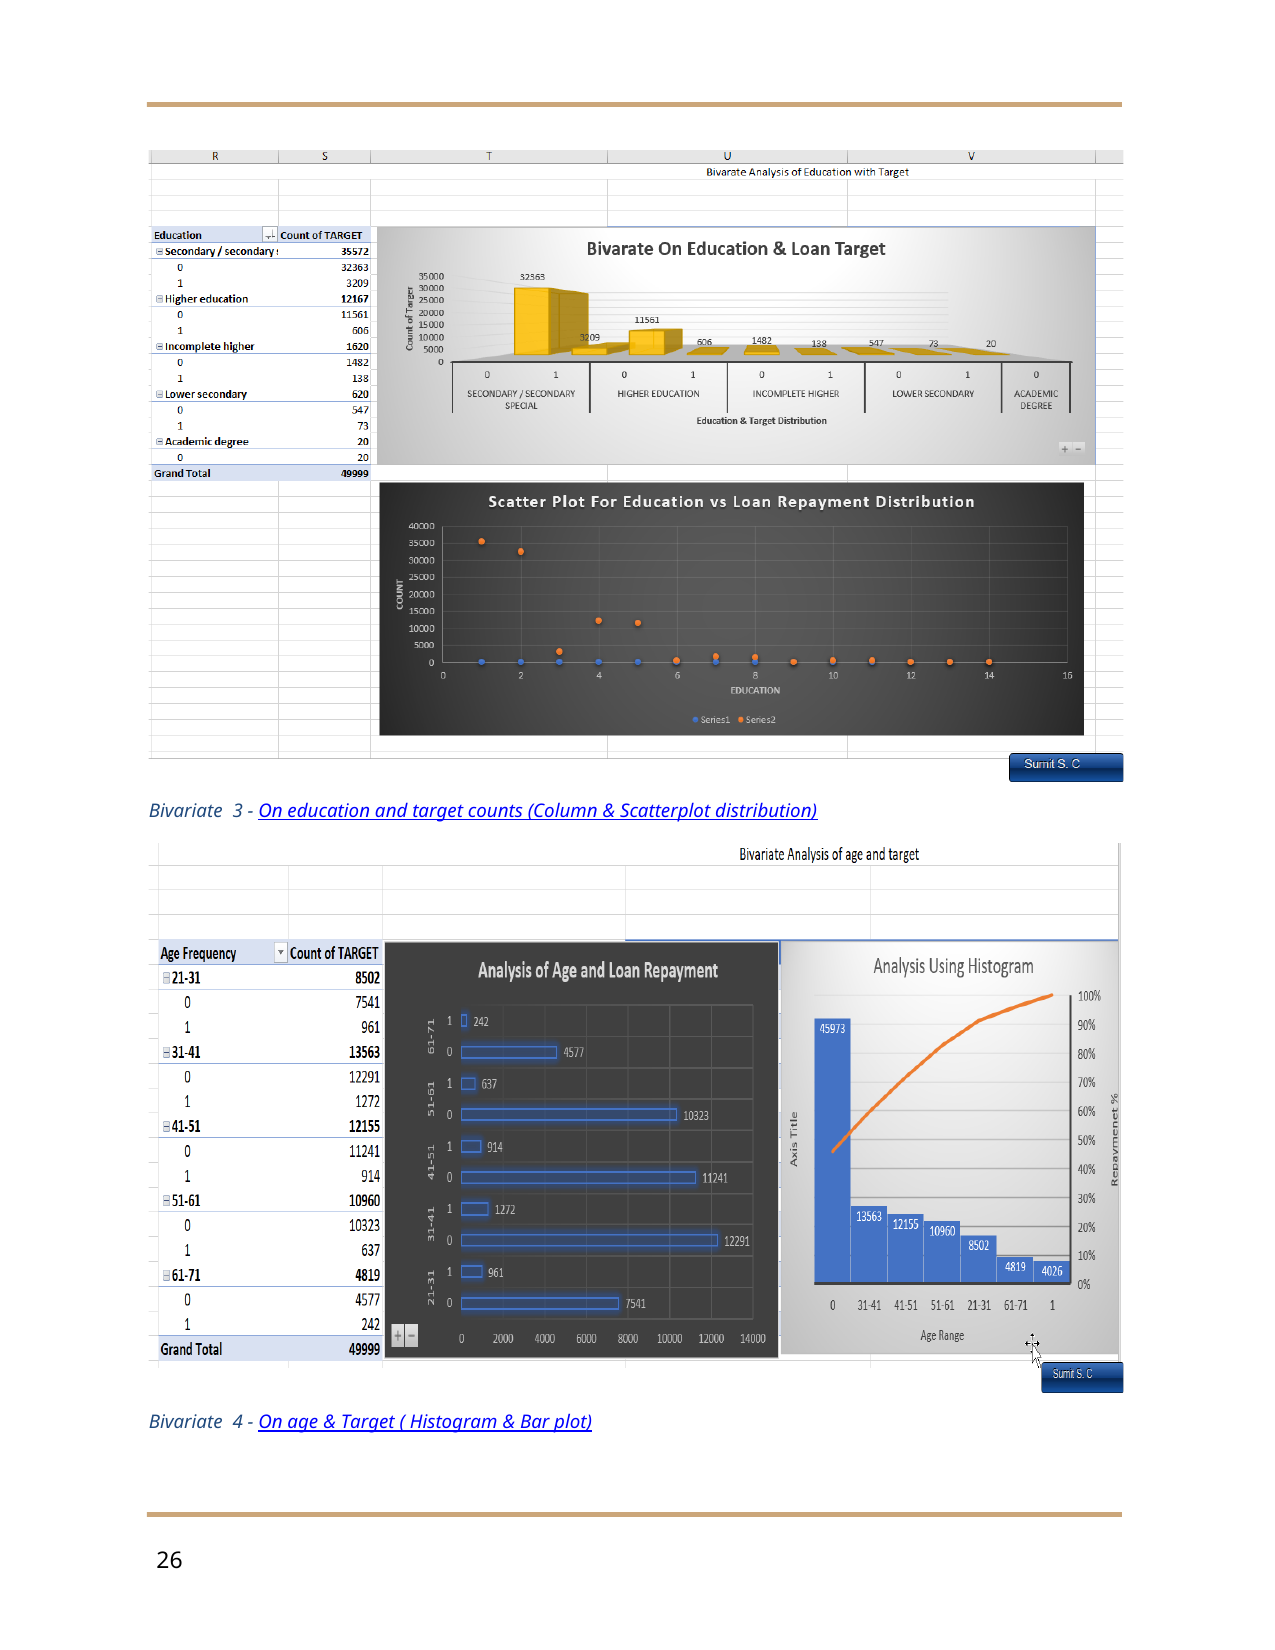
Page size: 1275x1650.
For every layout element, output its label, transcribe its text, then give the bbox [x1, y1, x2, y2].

picture [148, 150, 1124, 782]
picture [148, 843, 1124, 1393]
text Bivariate 3 - On education and target counts (Column & Scatterplot distribution) [148, 797, 1125, 822]
picture [146, 1512, 1122, 1517]
picture [146, 102, 1122, 107]
text Bivariate 4 - On age & Target ( Histogram & Bar plot) [148, 1408, 1125, 1434]
